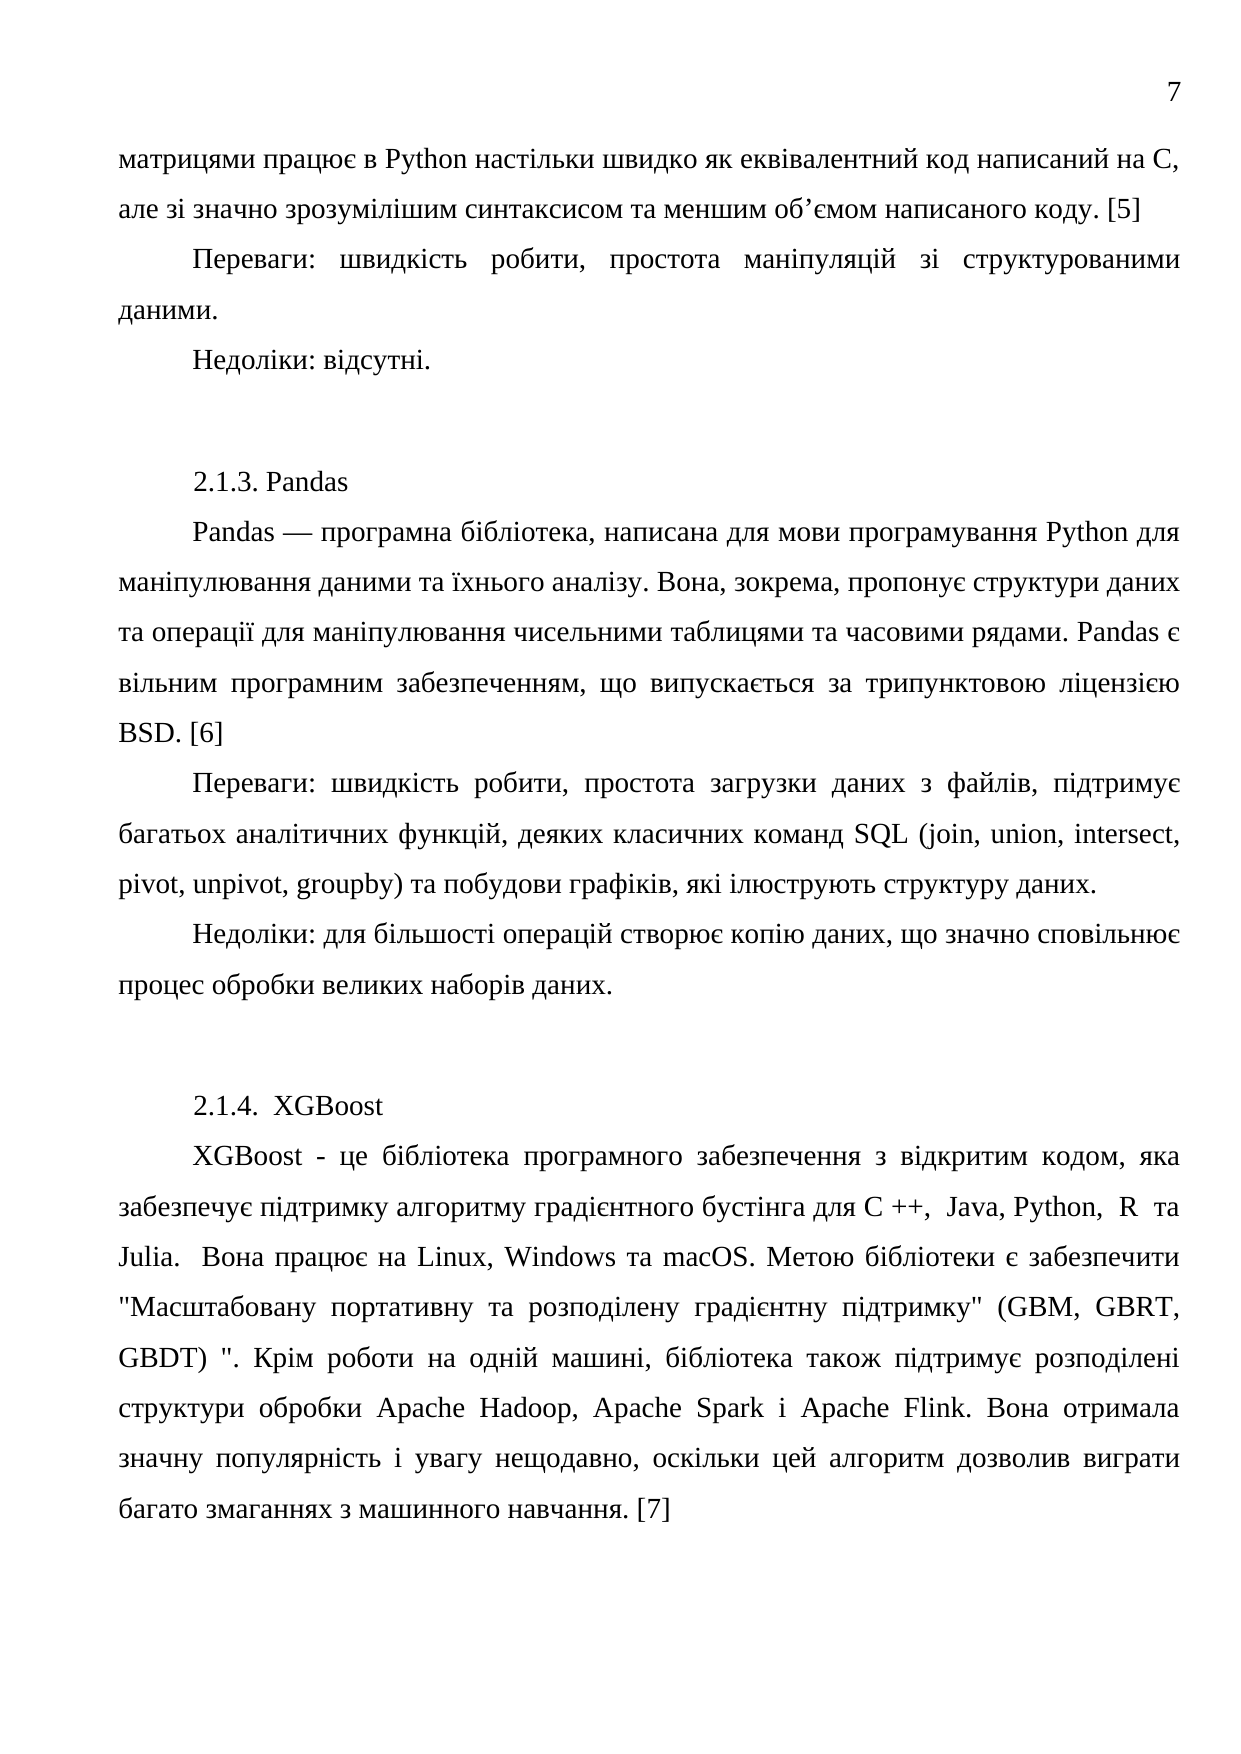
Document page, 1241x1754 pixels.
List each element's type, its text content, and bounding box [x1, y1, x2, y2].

subtitle XGBoost [193, 1088, 1181, 1122]
text Pandas — програмна бібліотека, написана для мови програмування Python для маніпулювання даними та їхнього аналізу. Вона, зокрема, пропонує структури даних та операції для маніпулювання чисельними таблицями та часовими рядами. Pandas є вільним програмним забезпеченням, що випускається за трипунктовою ліцензією BSD. [6] [118, 514, 1181, 749]
text Недоліки: для більшості операцій створює копію даних, що значно сповільнює процес обробки великих наборів даних. [118, 916, 1181, 1000]
text XGBoost - це бібліотека програмного забезпечення з відкритим кодом, яка забезпечує підтримку алгоритму градієнтного бустінга для C ++, Java, Python, R та Julia. Вона працює на Linux, Windows та macOS. Метою бібліотеки є забезпечити "Масштабовану портативну та розподілену градієнтну підтримку" (GBM, GBRT, GBDT) ". Крім роботи на одній машині, бібліотека також підтримує розподілені структури обробки Apache Hadoop, Apache Spark і Apache Flink. Вона отримала значну популярність і увагу нещодавно, оскільки цей алгоритм дозволив виграти багато змаганнях з машинного навчання. [7] [118, 1138, 1181, 1524]
text Переваги: швидкість робити, простота загрузки даних з файлів, підтримує багатьох аналітичних функцій, деяких класичних команд SQL (join, union, intersect, pivot, unpivot, groupby) та побудови графіків, які ілюструють структуру даних. [118, 766, 1181, 900]
text Переваги: швидкість робити, простота маніпуляцій зі структурованими даними. [118, 242, 1181, 325]
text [118, 141, 1181, 225]
subtitle Pandas [193, 464, 1181, 497]
text Недоліки: відсутні. [118, 342, 1181, 376]
